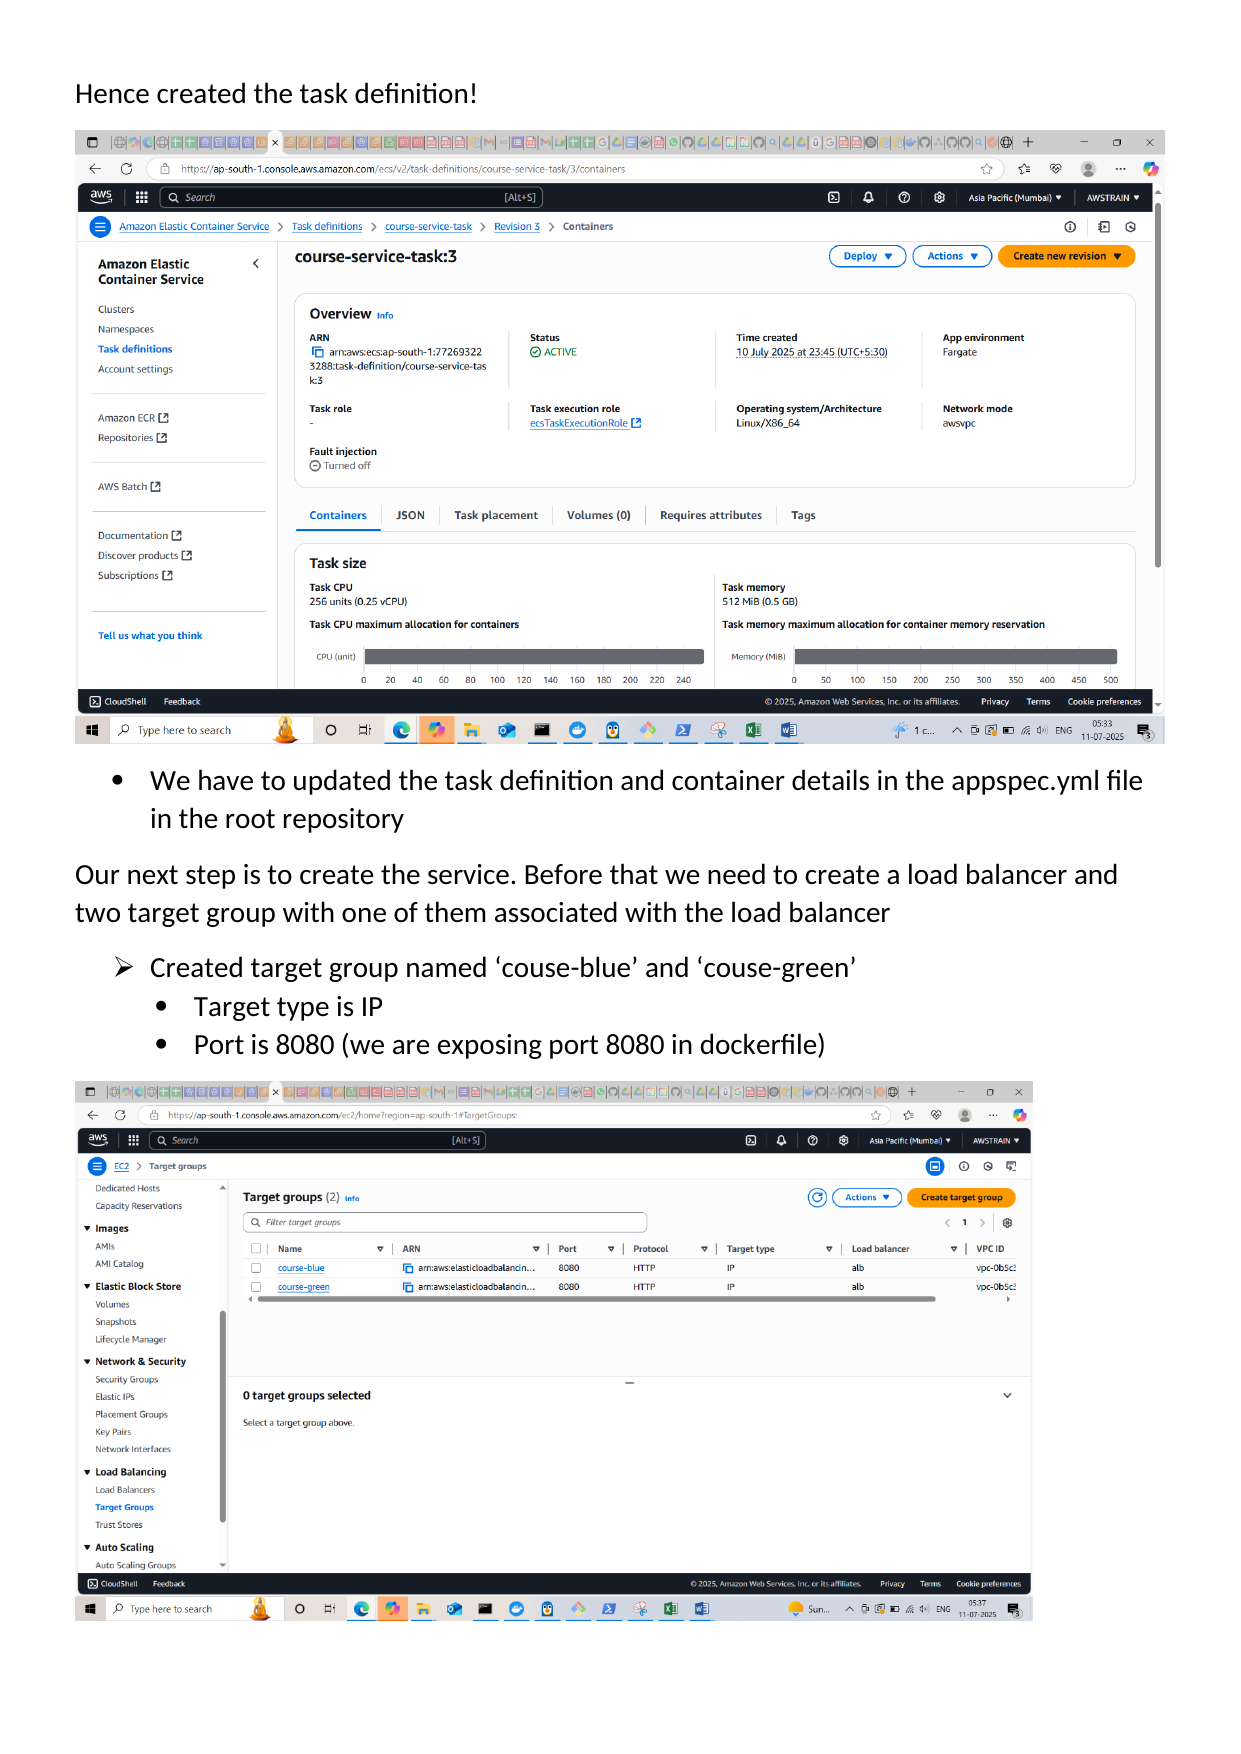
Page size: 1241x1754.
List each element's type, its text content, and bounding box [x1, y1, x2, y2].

text Our next step is to create the service. Before that we need to create a load balancer and two target group with one of them associated with the load balancer [75, 856, 1165, 930]
text Hence created the task definition! [75, 75, 1165, 111]
list Port is 8080 (we are exposing port 8080 in dockerfile) [156, 1026, 1165, 1062]
picture [75, 1081, 1033, 1621]
list Created target group named ‘couse-blue’ and ‘couse-green’ [112, 949, 1165, 985]
list Target type is IP [156, 988, 1165, 1023]
picture [75, 130, 1166, 744]
list We have to updated the task definition and container details in the appspec.yml file in the root repository [112, 762, 1165, 836]
